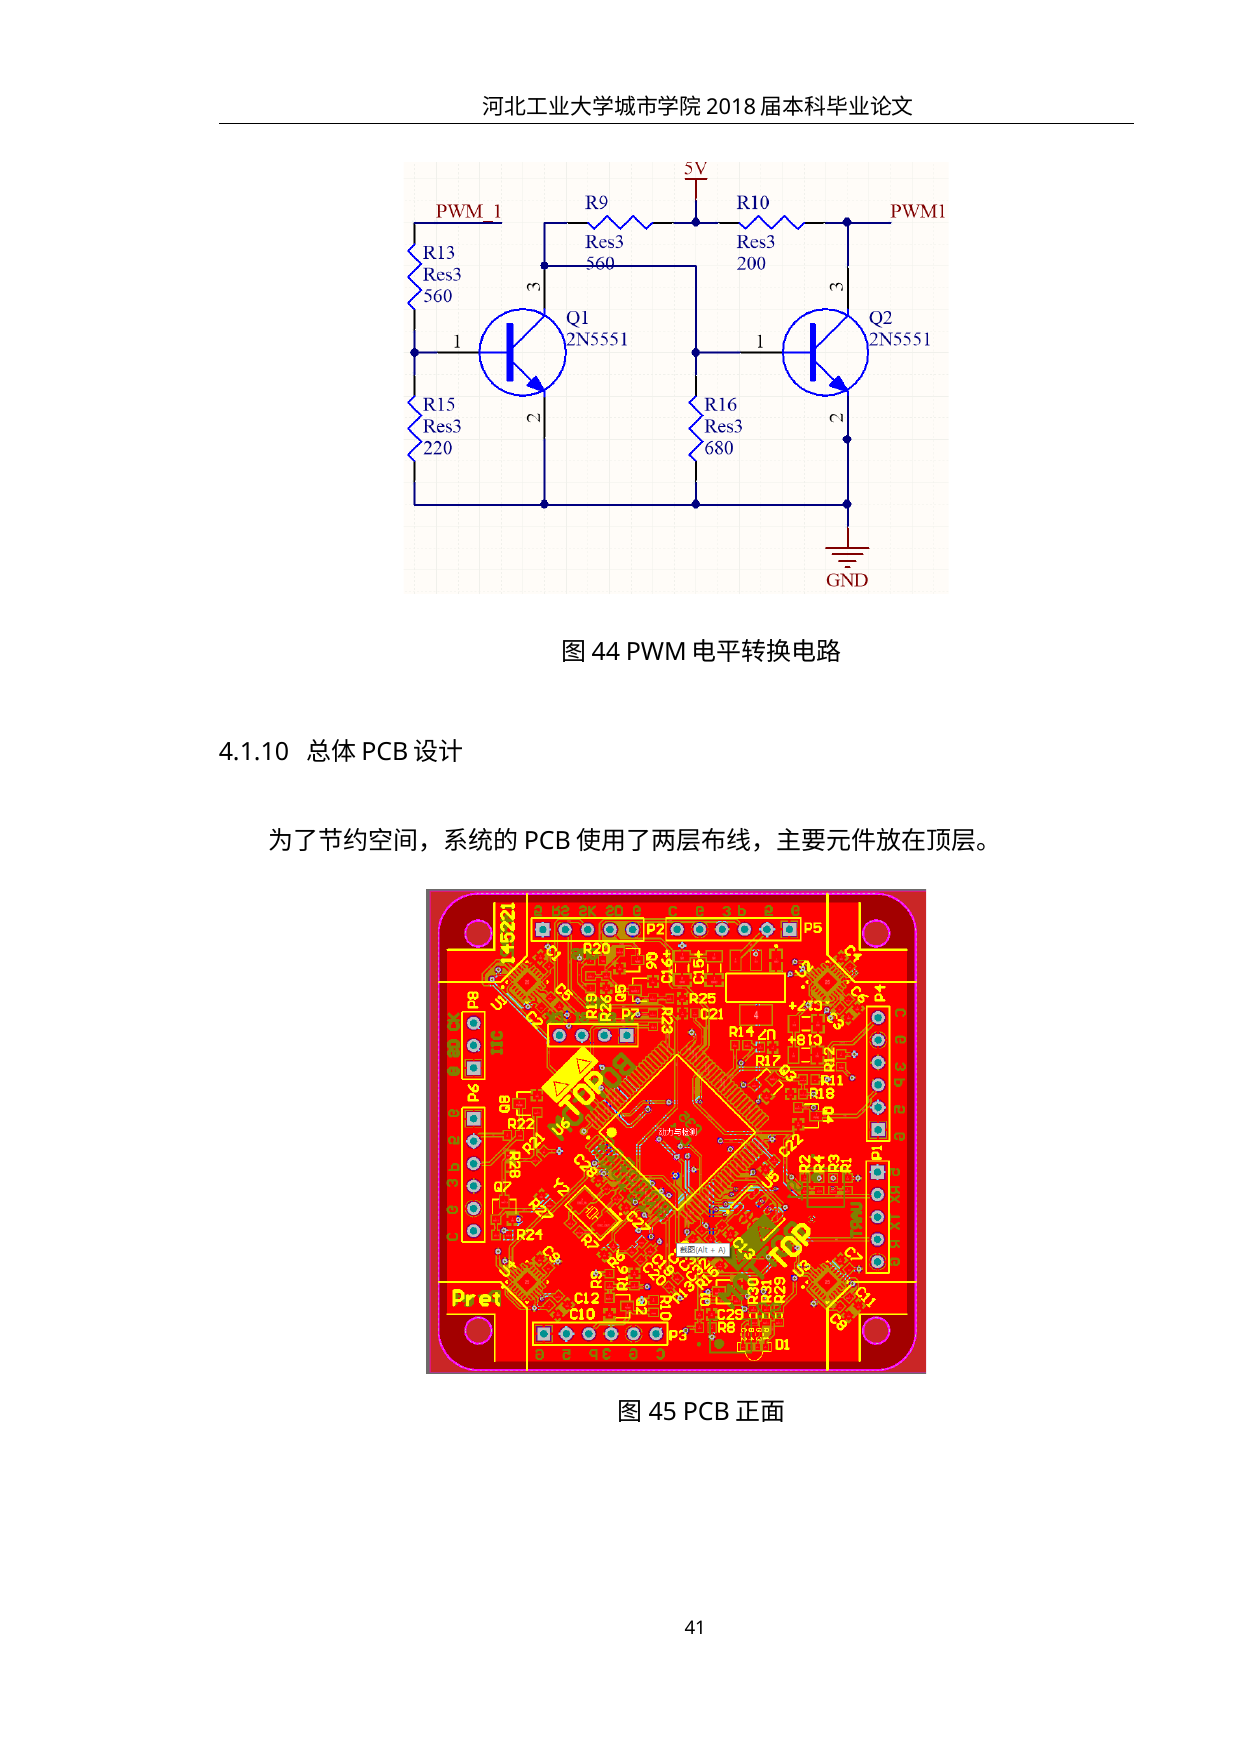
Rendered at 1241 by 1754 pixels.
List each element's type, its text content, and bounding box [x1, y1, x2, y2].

text 图 PCB正面 [218, 1377, 1134, 1442]
text 图 PWM电平转换电路 [218, 617, 1134, 682]
picture [426, 889, 927, 1374]
text 为了节约空间，系统的PCB使用了两层布线，主要元件放在顶层。 [218, 806, 1134, 871]
title 总体PCB设计 [218, 717, 1134, 782]
picture [403, 162, 949, 594]
